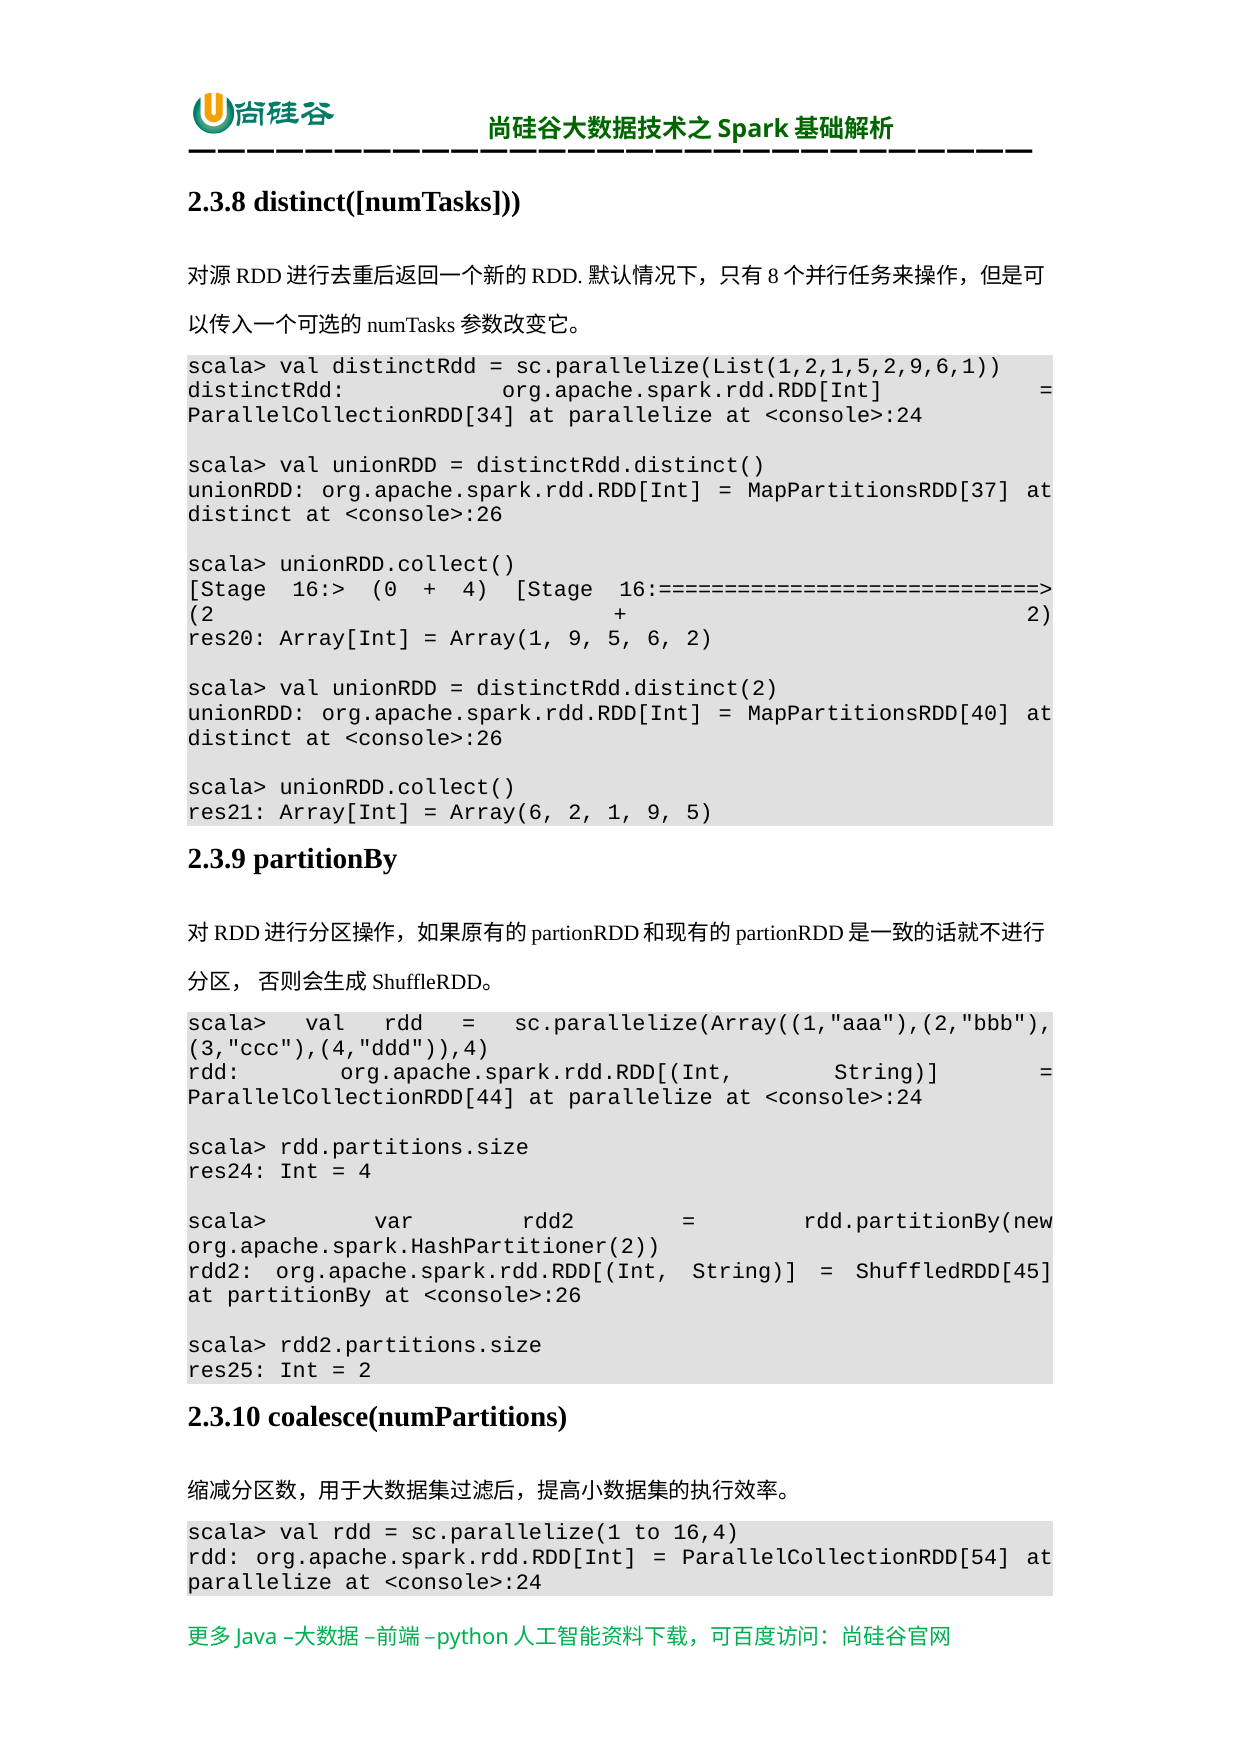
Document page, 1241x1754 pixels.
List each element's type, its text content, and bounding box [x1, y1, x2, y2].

text scala> rdd2.partitions.size [187, 1334, 1053, 1359]
text res21: Array[Int] = Array(6, 2, 1, 9, 5) [187, 801, 1053, 826]
text rdd: org.apache.spark.rdd.RDD[Int] = ParallelCollectionRDD[54] at parallelize at <console>:24 [187, 1546, 1053, 1596]
text scala> var rdd2 = rdd.partitionBy(new org.apache.spark.HashPartitioner(2)) [187, 1210, 1053, 1260]
text 对RDD进行分区操作，如果原有的partionRDD和现有的partionRDD是一致的话就不进行分区， 否则会生成ShuffleRDD。 [187, 915, 1053, 996]
text rdd2: org.apache.spark.rdd.RDD[(Int, String)] = ShuffledRDD[45] at partitionBy at <console>:26 [187, 1260, 1053, 1309]
text unionRDD: org.apache.spark.rdd.RDD[Int] = MapPartitionsRDD[40] at distinct at <console>:26 [187, 702, 1053, 751]
text res24: Int = 4 [187, 1161, 1053, 1186]
text 对源RDD进行去重后返回一个新的RDD. 默认情况下，只有8个并行任务来操作，但是可以传入一个可选的numTasks参数改变它。 [187, 258, 1053, 339]
text res25: Int = 2 [187, 1359, 1053, 1384]
text rdd: org.apache.spark.rdd.RDD[(Int, String)] = ParallelCollectionRDD[44] at parallelize at <console>:24 [187, 1062, 1053, 1111]
text scala> val unionRDD = distinctRdd.distinct(2) [187, 677, 1053, 702]
text scala> val rdd = sc.parallelize(1 to 16,4) [187, 1521, 1053, 1546]
subtitle 2.3.8 distinct([numTasks])) [187, 169, 1053, 234]
text 缩减分区数，用于大数据集过滤后，提高小数据集的执行效率。 [187, 1473, 1053, 1505]
text distinctRdd: org.apache.spark.rdd.RDD[Int] = ParallelCollectionRDD[34] at parallelize at <console>:24 [187, 379, 1053, 429]
text scala> rdd.partitions.size [187, 1136, 1053, 1161]
subtitle 2.3.9 partitionBy [187, 826, 1053, 891]
text scala> val unionRDD = distinctRdd.distinct() [187, 454, 1053, 479]
text [Stage 16:> (0 + 4) [Stage 16:=============================> (2 + 2) res20: Array[Int] = Array(1, 9, 5, 6, 2) [187, 578, 1053, 652]
text scala> unionRDD.collect() [187, 776, 1053, 801]
picture [187, 88, 338, 138]
text scala> unionRDD.collect() [187, 553, 1053, 578]
subtitle 2.3.10 coalesce(numPartitions) [187, 1384, 1053, 1449]
text scala> val rdd = sc.parallelize(Array((1,"aaa"),(2,"bbb"),(3,"ccc"),(4,"ddd")),4) [187, 1012, 1053, 1062]
text scala> val distinctRdd = sc.parallelize(List(1,2,1,5,2,9,6,1)) [187, 355, 1053, 379]
text unionRDD: org.apache.spark.rdd.RDD[Int] = MapPartitionsRDD[37] at distinct at <console>:26 [187, 479, 1053, 528]
